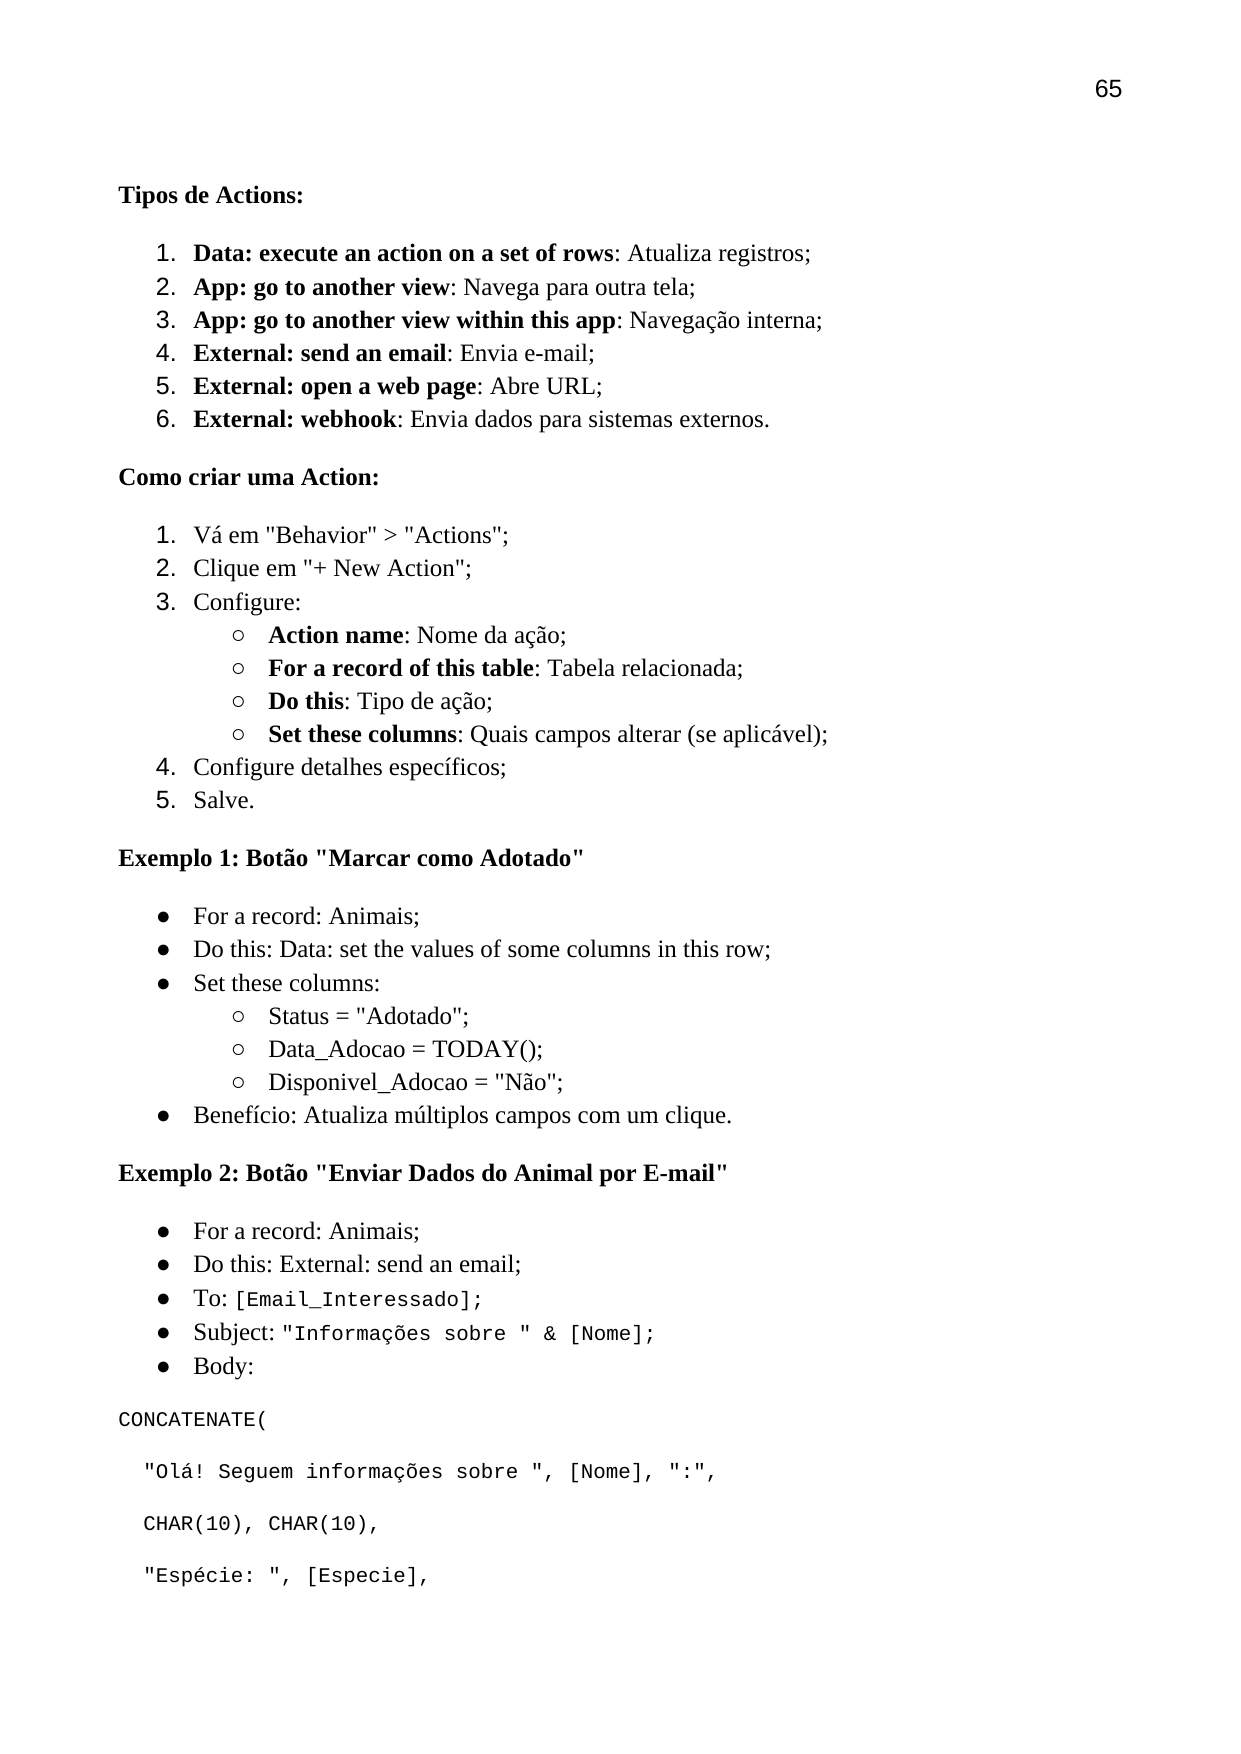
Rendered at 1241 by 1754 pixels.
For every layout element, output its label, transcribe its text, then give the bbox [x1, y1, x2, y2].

text CONCATENATE( [118, 1409, 1122, 1432]
list Vá em "Behavior" > "Actions"; [156, 520, 1122, 549]
text CHAR(10), CHAR(10), [118, 1513, 1122, 1537]
text Exemplo 2: Botão "Enviar Dados do Animal por E-mail" [118, 1158, 1122, 1187]
list App: go to another view: Navega para outra tela; [156, 272, 1122, 300]
text Tipos de Actions: [118, 180, 1122, 209]
list For a record: Animais; [156, 1216, 1122, 1245]
list Clique em "+ New Action"; [156, 553, 1122, 582]
list To: [Email_Interessado]; [156, 1282, 1122, 1312]
list Set these columns: Quais campos alterar (se aplicável); [231, 719, 1122, 748]
list Configure: [156, 586, 1122, 615]
list Subject: "Informações sobre " & [Nome]; [156, 1317, 1122, 1346]
list Disponivel_Adocao = "Não"; [231, 1067, 1122, 1096]
list Body: [156, 1351, 1122, 1379]
list Do this: Tipo de ação; [231, 686, 1122, 715]
text Exemplo 1: Botão "Marcar como Adotado" [118, 843, 1122, 872]
text "Olá! Seguem informações sobre ", [Nome], ":", [118, 1461, 1122, 1484]
list Do this: Data: set the values of some columns in this row; [156, 934, 1122, 963]
list Action name: Nome da ação; [231, 619, 1122, 648]
text "Espécie: ", [Especie], [118, 1565, 1122, 1589]
list Data: execute an action on a set of rows: Atualiza registros; [156, 238, 1122, 267]
list Status = "Adotado"; [231, 1001, 1122, 1029]
list Benefício: Atualiza múltiplos campos com um clique. [156, 1100, 1122, 1129]
list Do this: External: send an email; [156, 1249, 1122, 1278]
list For a record: Animais; [156, 901, 1122, 930]
list External: send an email: Envia e-mail; [156, 338, 1122, 367]
list Set these columns: [156, 968, 1122, 996]
text Como criar uma Action: [118, 462, 1122, 491]
list For a record of this table: Tabela relacionada; [231, 653, 1122, 682]
list External: webhook: Envia dados para sistemas externos. [156, 404, 1122, 433]
list App: go to another view within this app: Navegação interna; [156, 305, 1122, 333]
list External: open a web page: Abre URL; [156, 371, 1122, 400]
list Salve. [156, 785, 1122, 814]
list Configure detalhes específicos; [156, 752, 1122, 781]
list Data_Adocao = TODAY(); [231, 1034, 1122, 1063]
